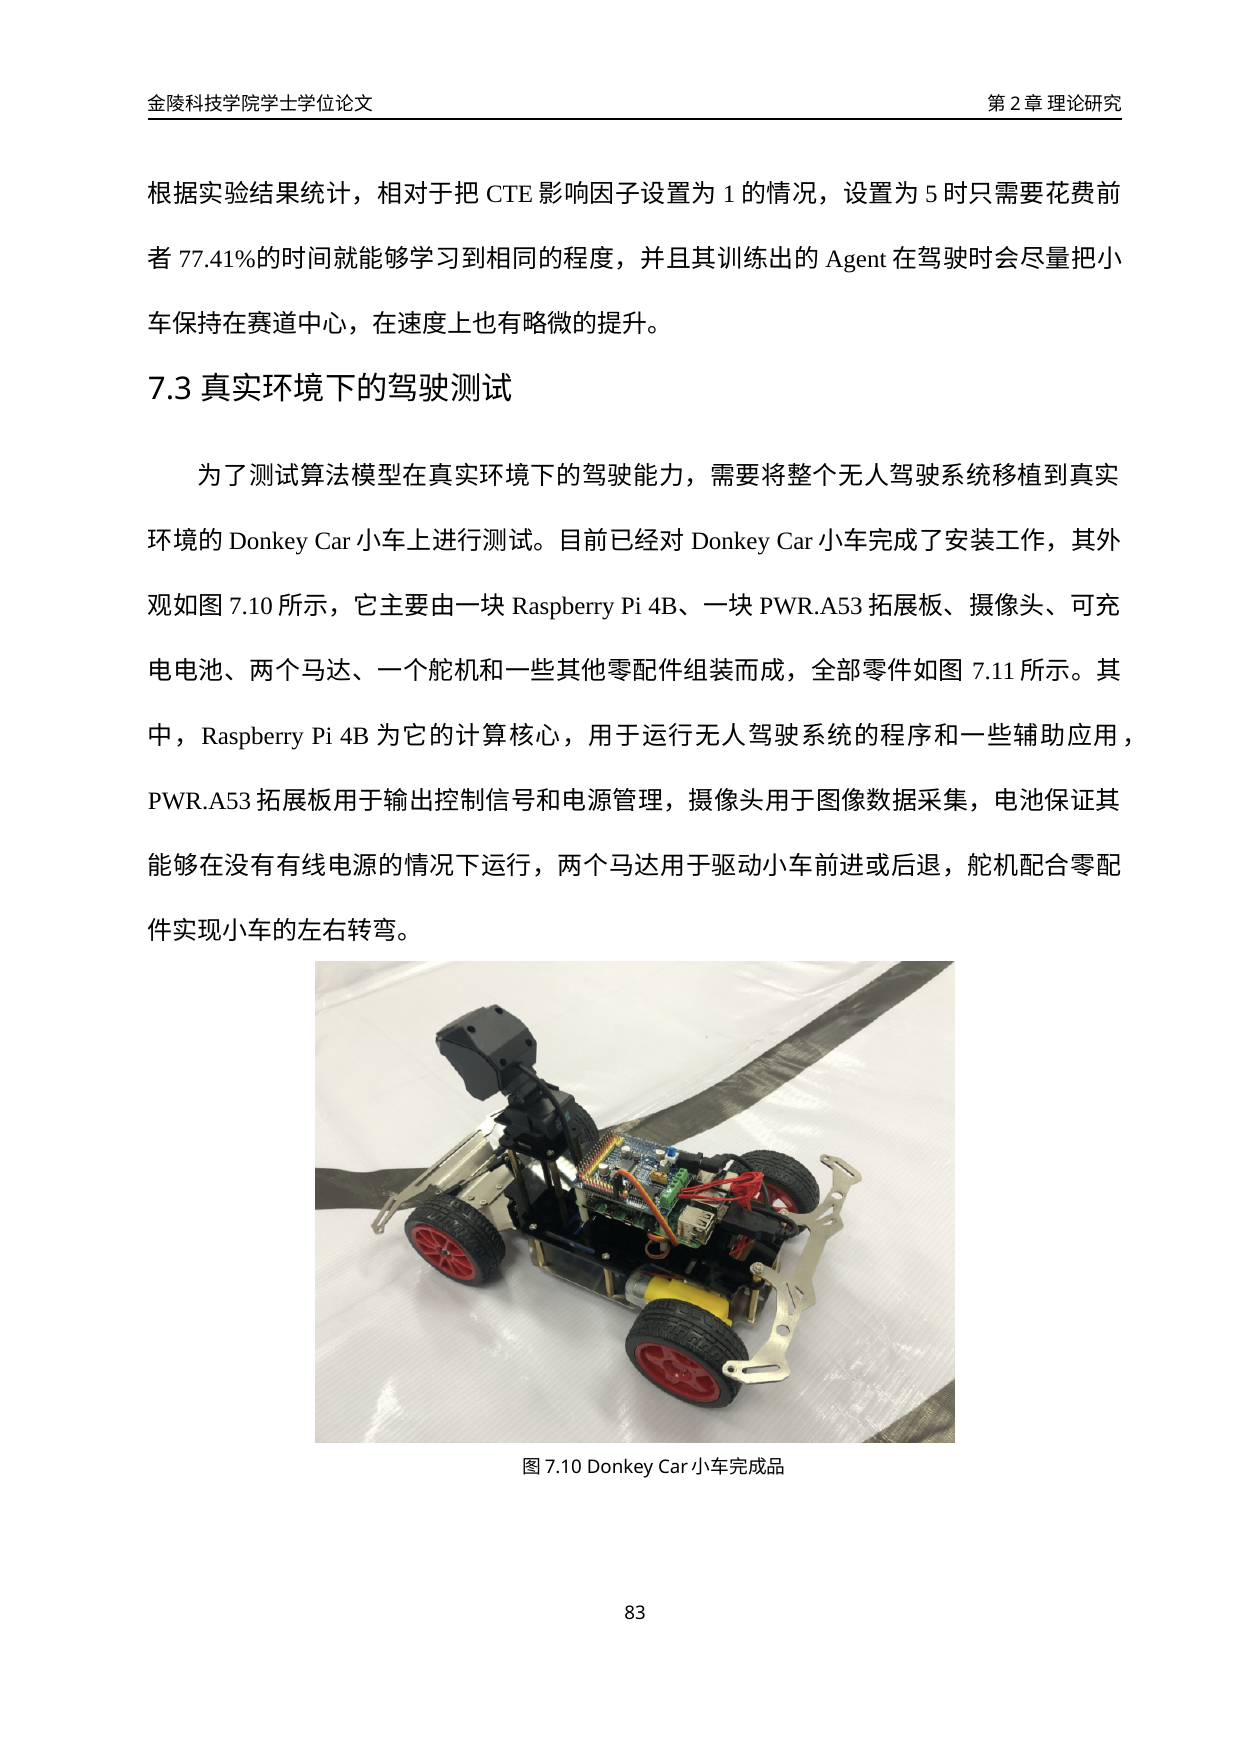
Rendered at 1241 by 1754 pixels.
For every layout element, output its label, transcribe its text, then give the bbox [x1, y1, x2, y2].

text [148, 159, 1122, 354]
text 图7.10 Donkey Car小车完成品 [148, 1449, 1122, 1481]
text 为了测试算法模型在真实环境下的驾驶能力，需要将整个无人驾驶系统移植到真实环境的Donkey Car小车上进行测试。目前已经对Donkey Car小车完成了安装工作，其外观如图7.10所示，它主要由一块Raspberry Pi 4B、一块PWR.A53拓展板、摄像头、可充电电池、两个马达、一个舵机和一些其他零配件组装而成，全部零件如图7.11所示。其中，Raspberry Pi 4B为它的计算核心，用于运行无人驾驶系统的程序和一些辅助应用，PWR.A53拓展板用于输出控制信号和电源管理，摄像头用于图像数据采集，电池保证其能够在没有有线电源的情况下运行，两个马达用于驱动小车前进或后退，舵机配合零配件实现小车的左右转弯。 [148, 441, 1122, 961]
subtitle 7.3 真实环境下的驾驶测试 [148, 354, 1122, 419]
picture [315, 961, 955, 1443]
